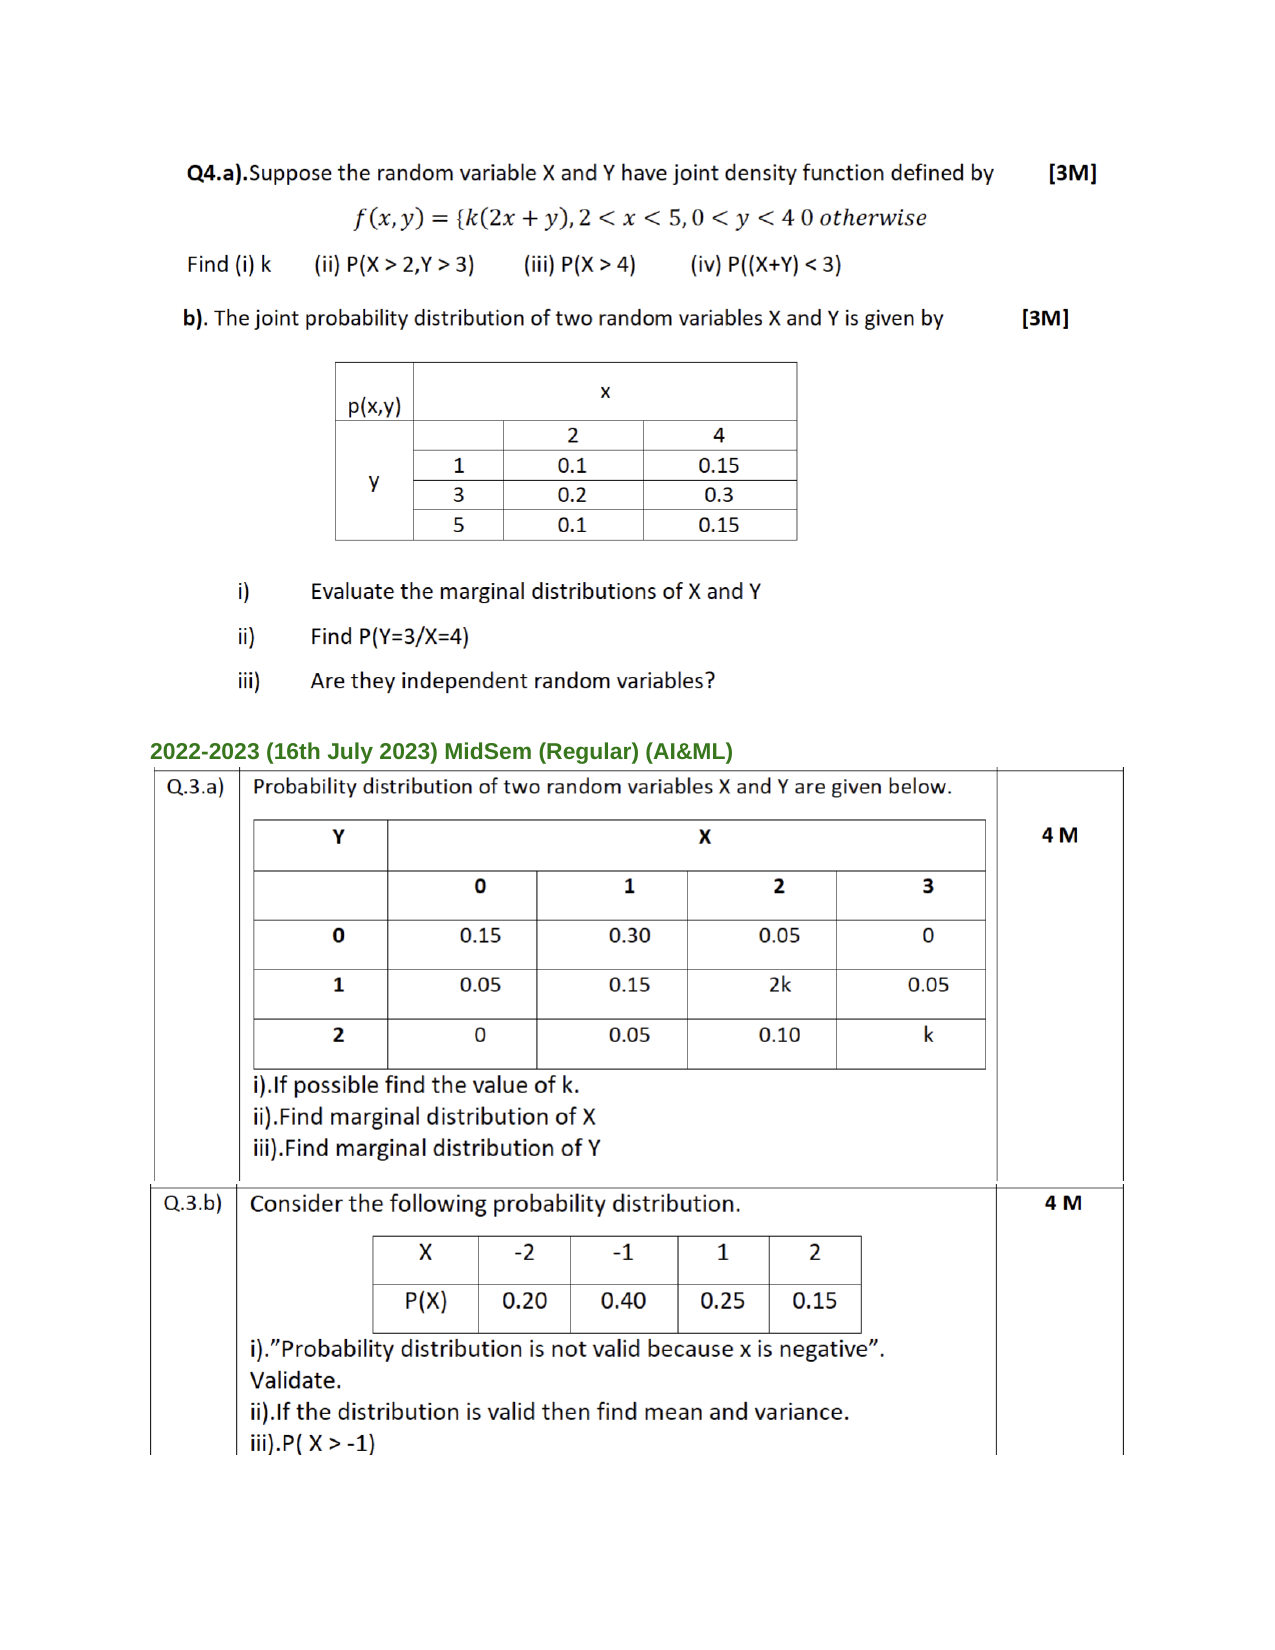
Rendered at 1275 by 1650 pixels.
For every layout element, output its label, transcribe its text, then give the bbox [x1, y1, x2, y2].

picture [150, 289, 1125, 554]
picture [150, 1184, 1125, 1455]
text 2022-2023 (16th July 2023) MidSem (Regular) (AI&ML) [150, 738, 1125, 764]
picture [150, 767, 1125, 1181]
picture [150, 557, 1125, 704]
picture [150, 150, 1125, 286]
